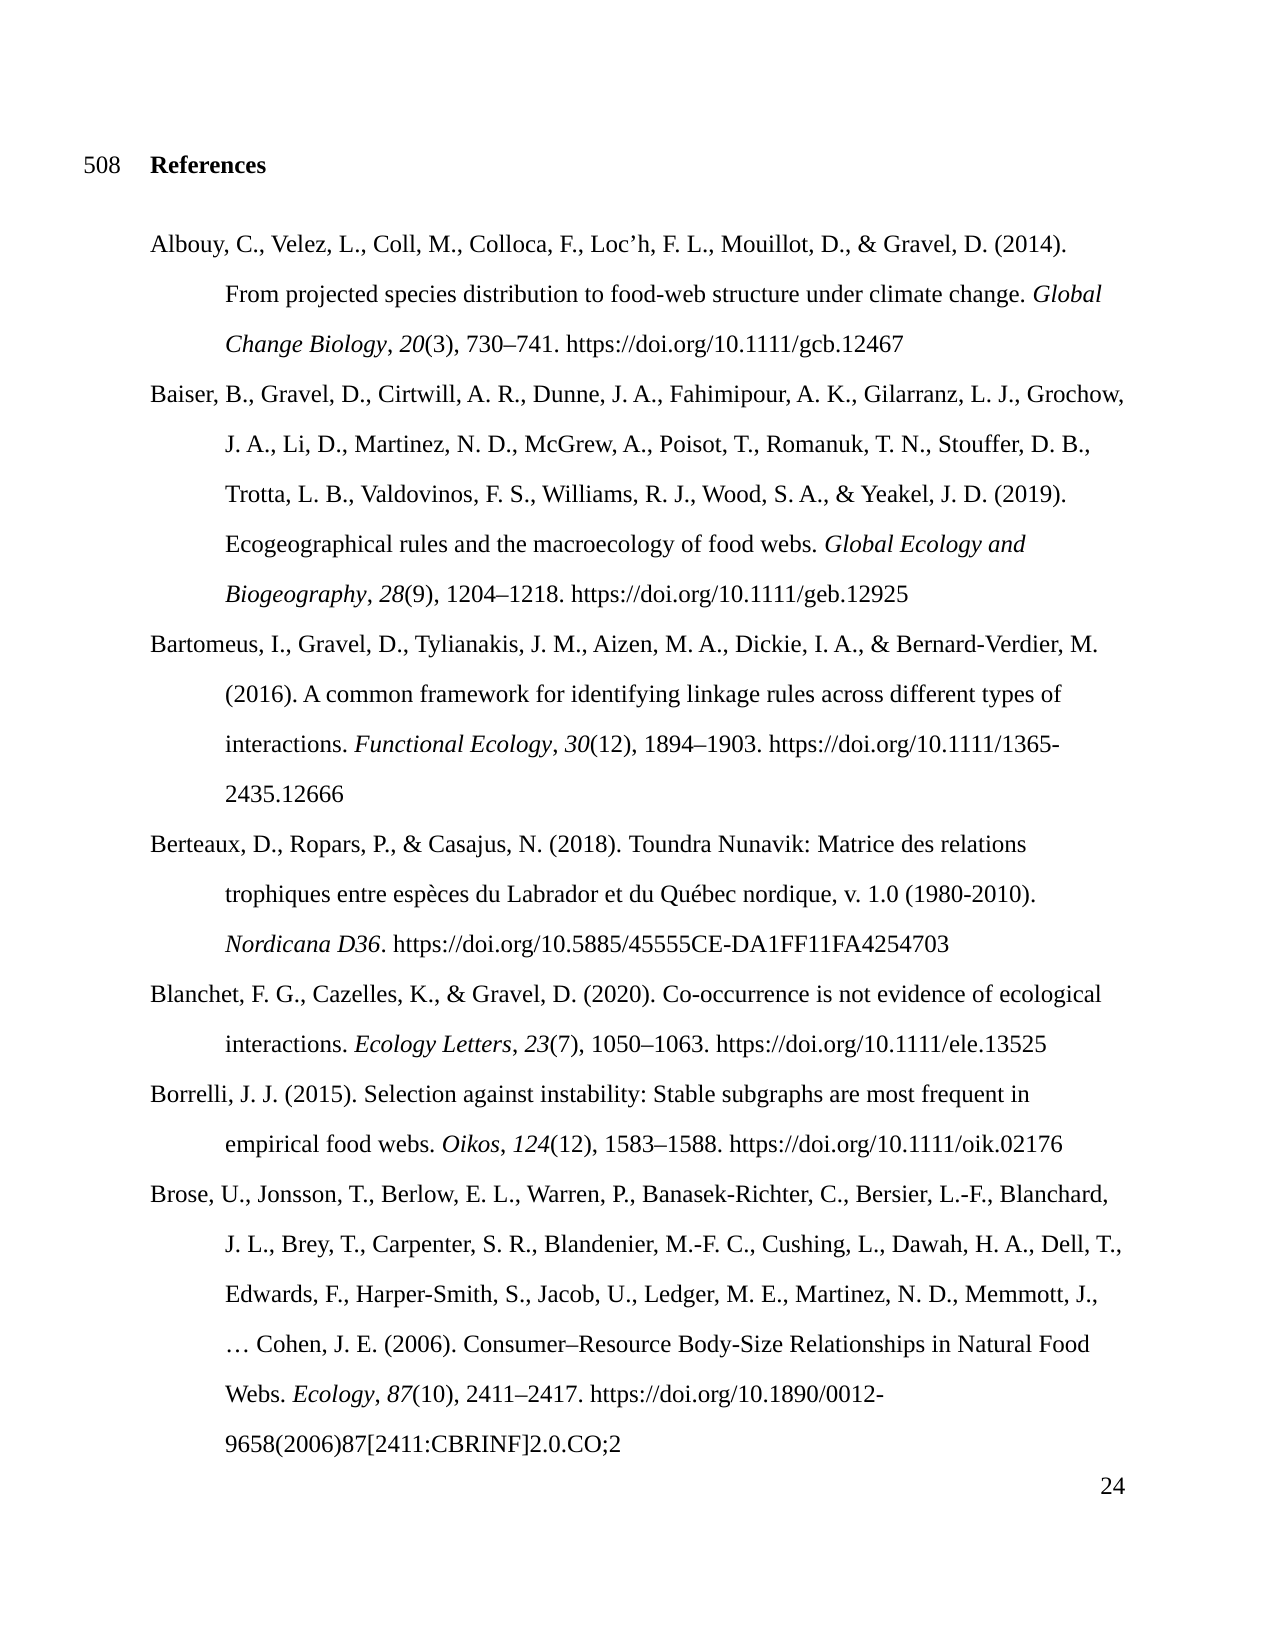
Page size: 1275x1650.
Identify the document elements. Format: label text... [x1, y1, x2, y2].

text Berteaux, D., Ropars, P., & Casajus, N. (2018). Toundra Nunavik: Matrice des relations trophiques entre espèces du Labrador et du Québec nordique, v. 1.0 (1980-2010). Nordicana D36. https://doi.org/10.5885/45555CE-DA1FF11FA4254703 [150, 807, 1125, 957]
text Brose, U., Jonsson, T., Berlow, E. L., Warren, P., Banasek-Richter, C., Bersier, L.-F., Blanchard, J. L., Brey, T., Carpenter, S. R., Blandenier, M.-F. C., Cushing, L., Dawah, H. A., Dell, T., Edwards, F., Harper-Smith, S., Jacob, U., Ledger, M. E., Martinez, N. D., Memmott, J., … Cohen, J. E. (2006). Consumer–Resource Body-Size Relationships in Natural Food Webs. Ecology, 87(10), 2411–2417. https://doi.org/10.1890/0012-9658(2006)87[2411:CBRINF]2.0.CO;2 [150, 1157, 1125, 1457]
text Baiser, B., Gravel, D., Cirtwill, A. R., Dunne, J. A., Fahimipour, A. K., Gilarranz, L. J., Grochow, J. A., Li, D., Martinez, N. D., McGrew, A., Poisot, T., Romanuk, T. N., Stouffer, D. B., Trotta, L. B., Valdovinos, F. S., Williams, R. J., Wood, S. A., & Yeakel, J. D. (2019). Ecogeographical rules and the macroecology of food webs. Global Ecology and Biogeography, 28(9), 1204–1218. https://doi.org/10.1111/geb.12925 [150, 357, 1125, 607]
text Blanchet, F. G., Cazelles, K., & Gravel, D. (2020). Co-occurrence is not evidence of ecological interactions. Ecology Letters, 23(7), 1050–1063. https://doi.org/10.1111/ele.13525 [150, 957, 1125, 1057]
text Borrelli, J. J. (2015). Selection against instability: Stable subgraphs are most frequent in empirical food webs. Oikos, 124(12), 1583–1588. https://doi.org/10.1111/oik.02176 [150, 1057, 1125, 1157]
text References [150, 150, 1125, 179]
text Bartomeus, I., Gravel, D., Tylianakis, J. M., Aizen, M. A., Dickie, I. A., & Bernard‐Verdier, M. (2016). A common framework for identifying linkage rules across different types of interactions. Functional Ecology, 30(12), 1894–1903. https://doi.org/10.1111/1365-2435.12666 [150, 607, 1125, 807]
text Albouy, C., Velez, L., Coll, M., Colloca, F., Loc’h, F. L., Mouillot, D., & Gravel, D. (2014). From projected species distribution to food-web structure under climate change. Global Change Biology, 20(3), 730–741. https://doi.org/10.1111/gcb.12467 [150, 207, 1125, 357]
